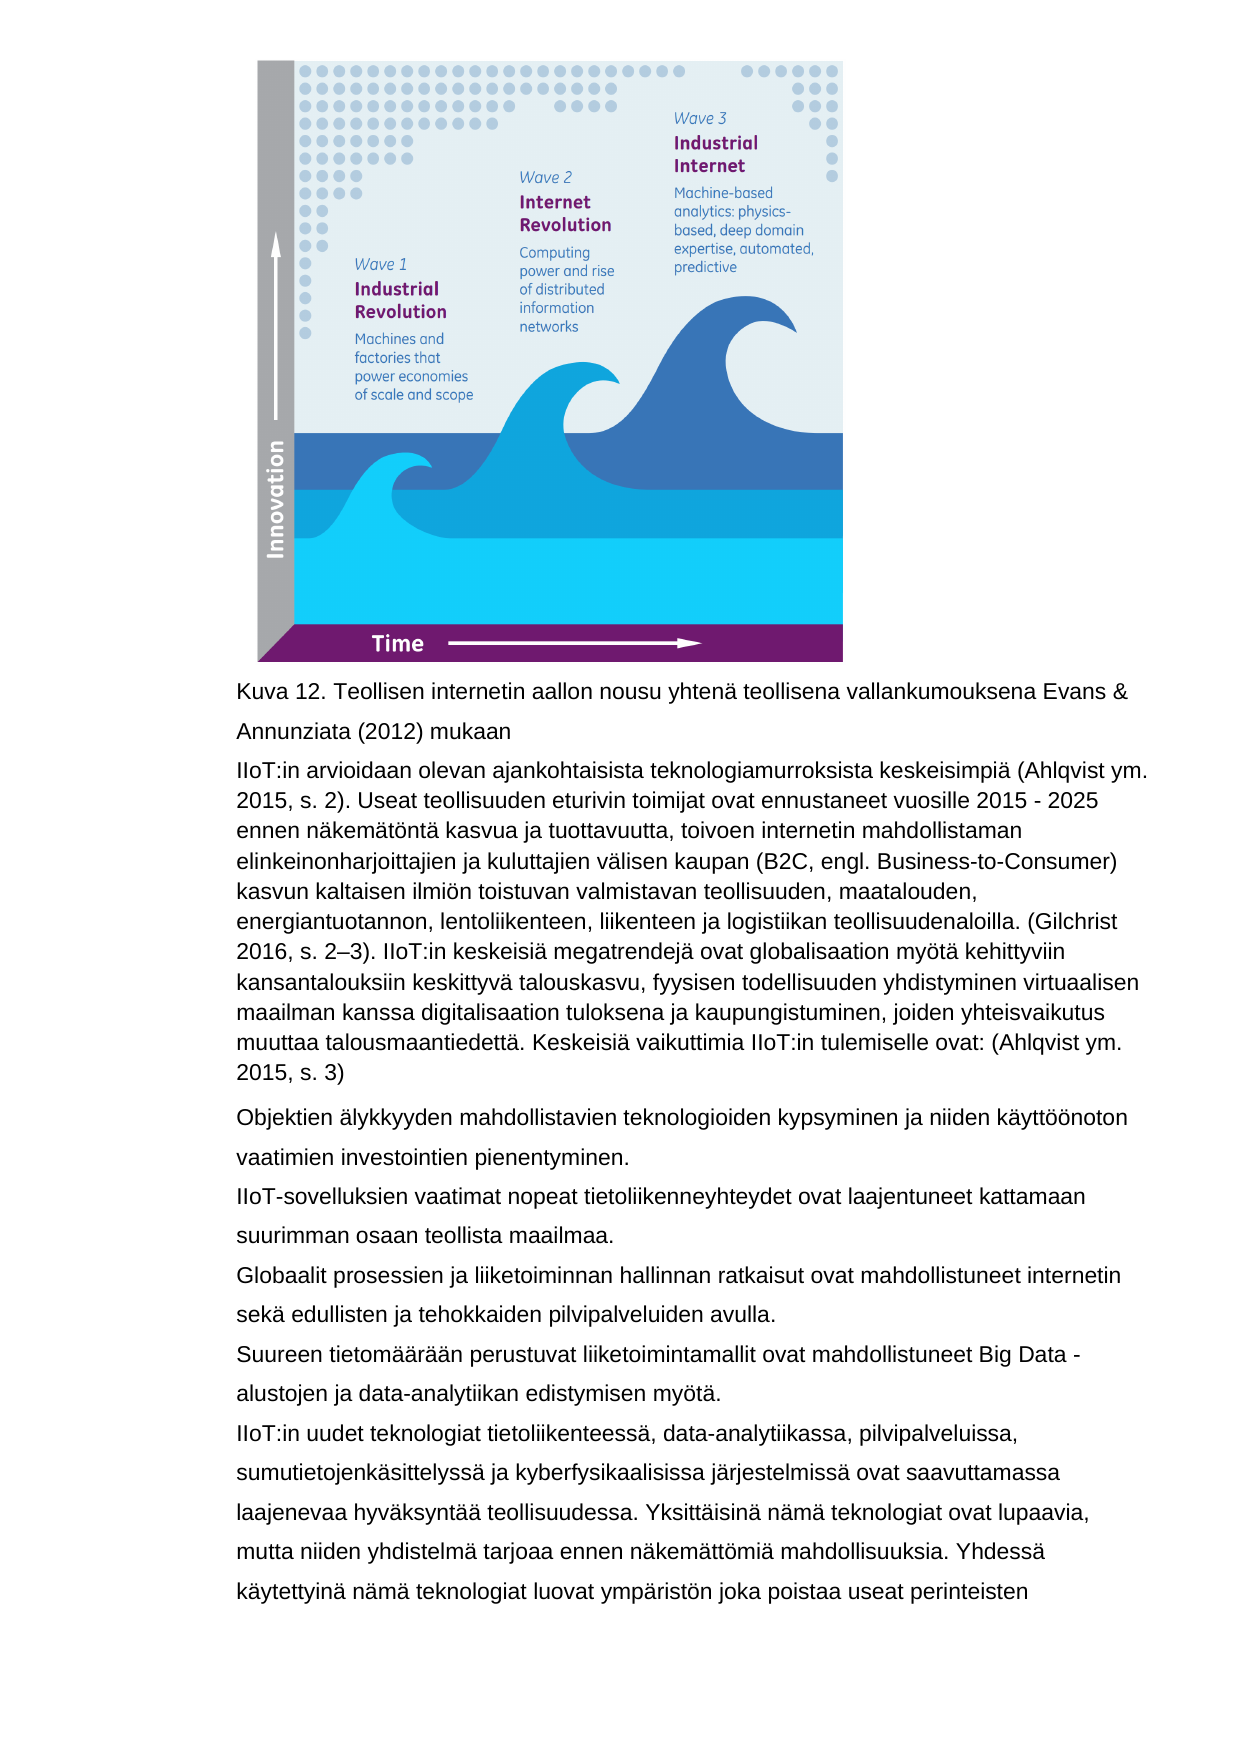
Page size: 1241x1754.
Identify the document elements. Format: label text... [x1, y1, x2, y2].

picture [255, 59, 846, 665]
text IIoT:in arvioidaan olevan ajankohtaisista teknologiamurroksista keskeisimpiä (Ahlqvist ym. 2015, s. 2). Useat teollisuuden eturivin toimijat ovat ennustaneet vuosille 2015 - 2025 ennen näkemätöntä kasvua ja tuottavuutta, toivoen internetin mahdollistaman elinkeinonharjoittajien ja kuluttajien välisen kaupan (B2C, engl. Business-to-Consumer) kasvun kaltaisen ilmiön toistuvan valmistavan teollisuuden, maatalouden, energiantuotannon, lentoliikenteen, liikenteen ja logistiikan teollisuudenaloilla. (Gilchrist 2016, s. 2–3). IIoT:in keskeisiä megatrendejä ovat globalisaation myötä kehittyviin kansantalouksiin keskittyvä talouskasvu, fyysisen todellisuuden yhdistyminen virtuaalisen maailman kanssa digitalisaation tuloksena ja kaupungistuminen, joiden yhteisvaikutus muuttaa talousmaantiedettä. Keskeisiä vaikuttimia IIoT:in tulemiselle ovat: (Ahlqvist ym. 2015, s. 3) [236, 757, 1152, 1086]
